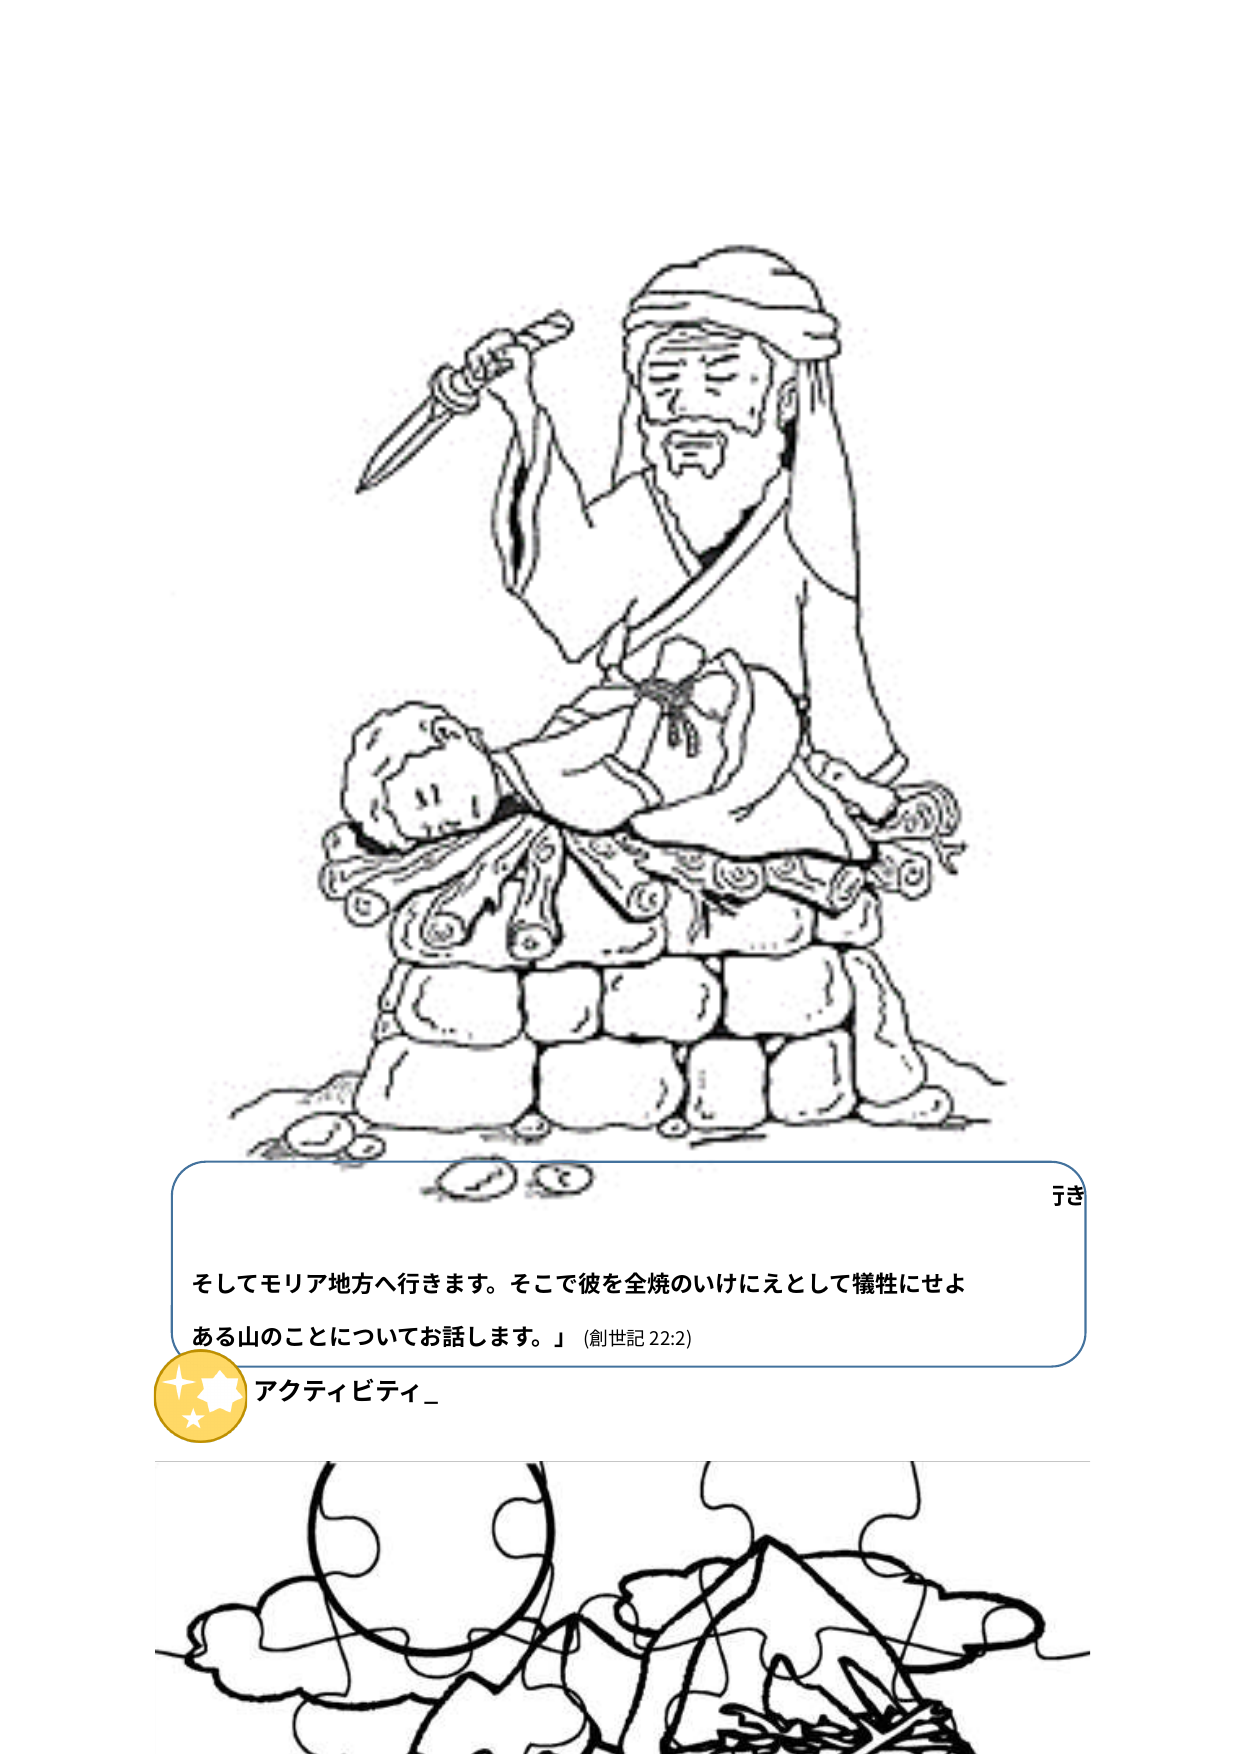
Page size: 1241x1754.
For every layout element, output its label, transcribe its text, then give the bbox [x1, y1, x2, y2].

text ある山のことについてお話します。」 (創世記 22:2) [192, 1318, 1084, 1352]
picture [153, 1349, 248, 1443]
text そしてモリア地方へ行きます。そこで彼を全焼のいけにえとして犠牲にせよ [192, 1266, 1084, 1299]
picture [150, 179, 1053, 1255]
picture [155, 1461, 1091, 1754]
picture [173, 1163, 1053, 1255]
text アクティビティ_ [248, 1371, 1090, 1407]
